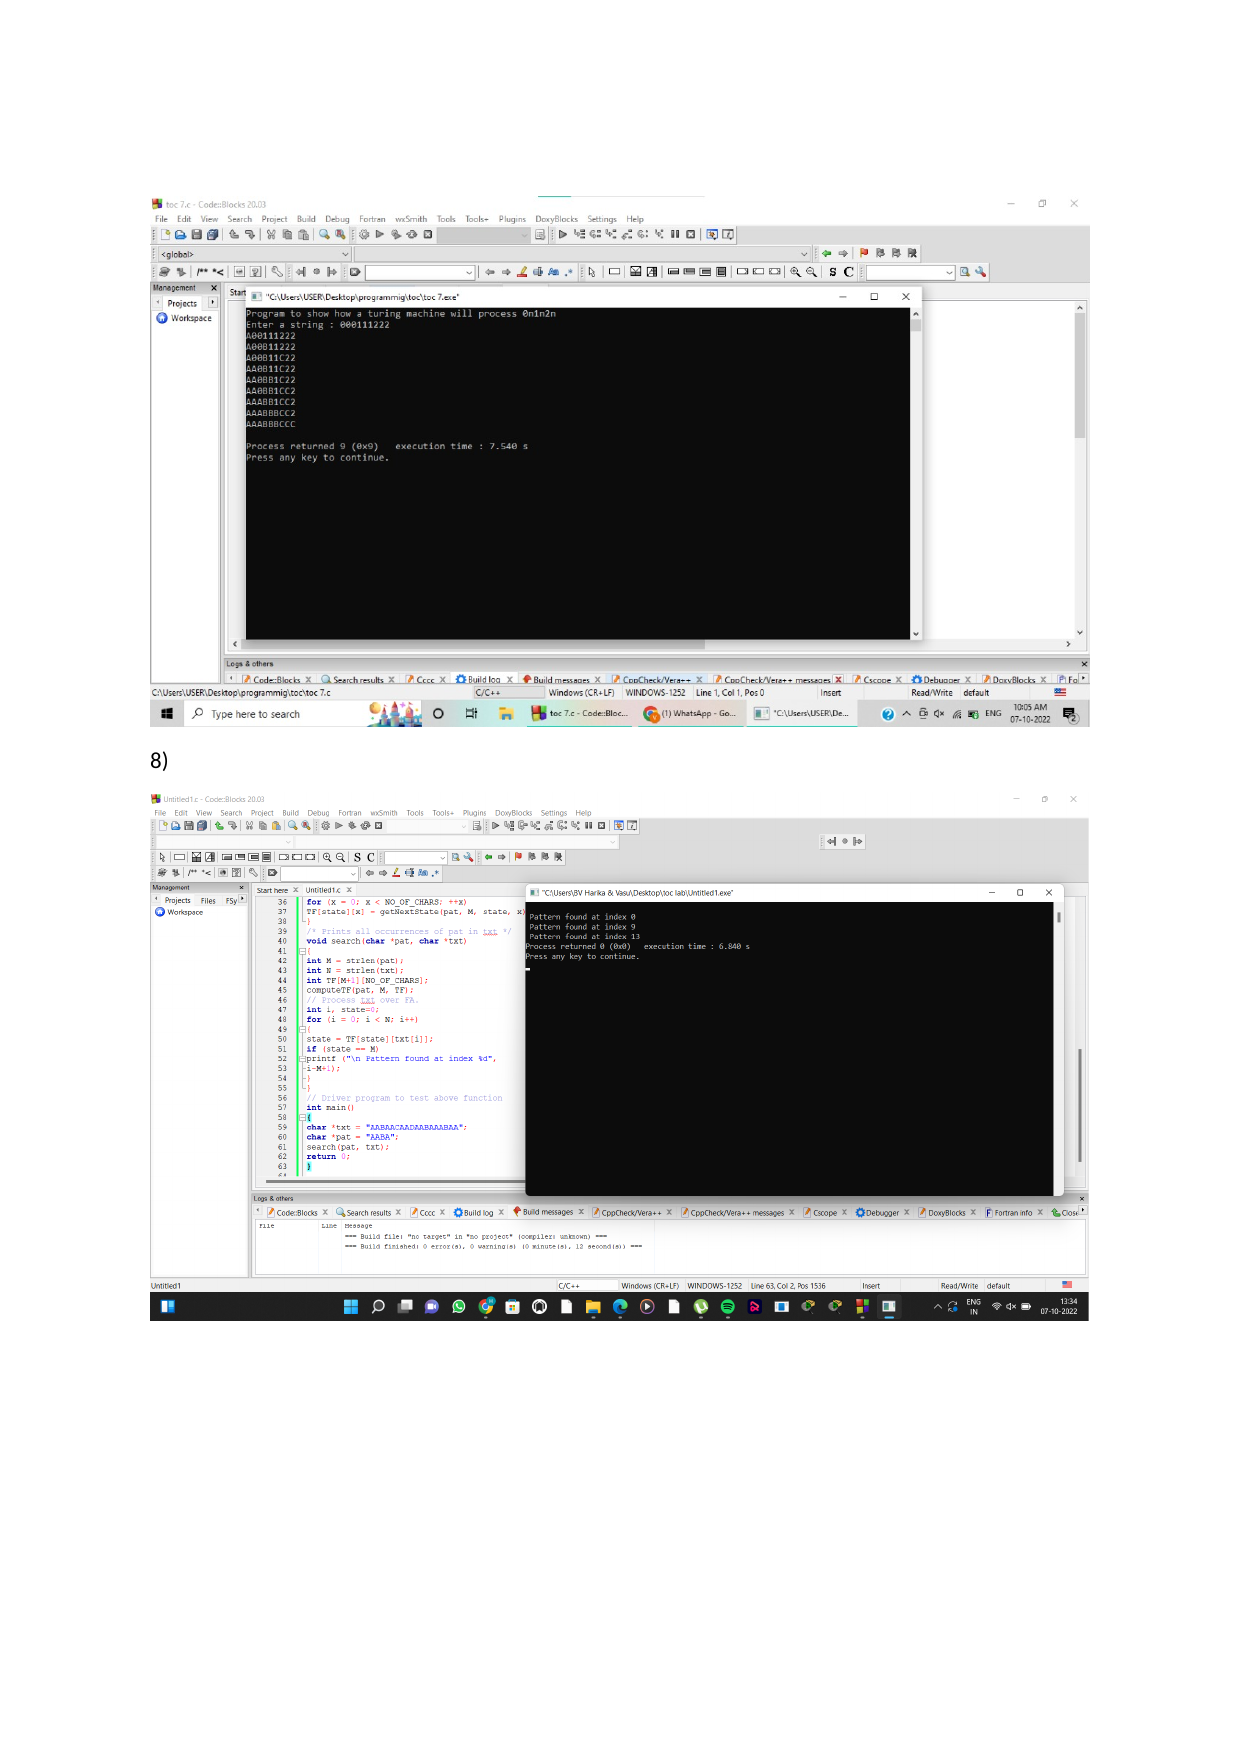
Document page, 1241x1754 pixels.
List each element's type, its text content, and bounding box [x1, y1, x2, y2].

picture [150, 792, 1089, 1321]
text 8) [150, 746, 1090, 774]
picture [150, 196, 1090, 727]
